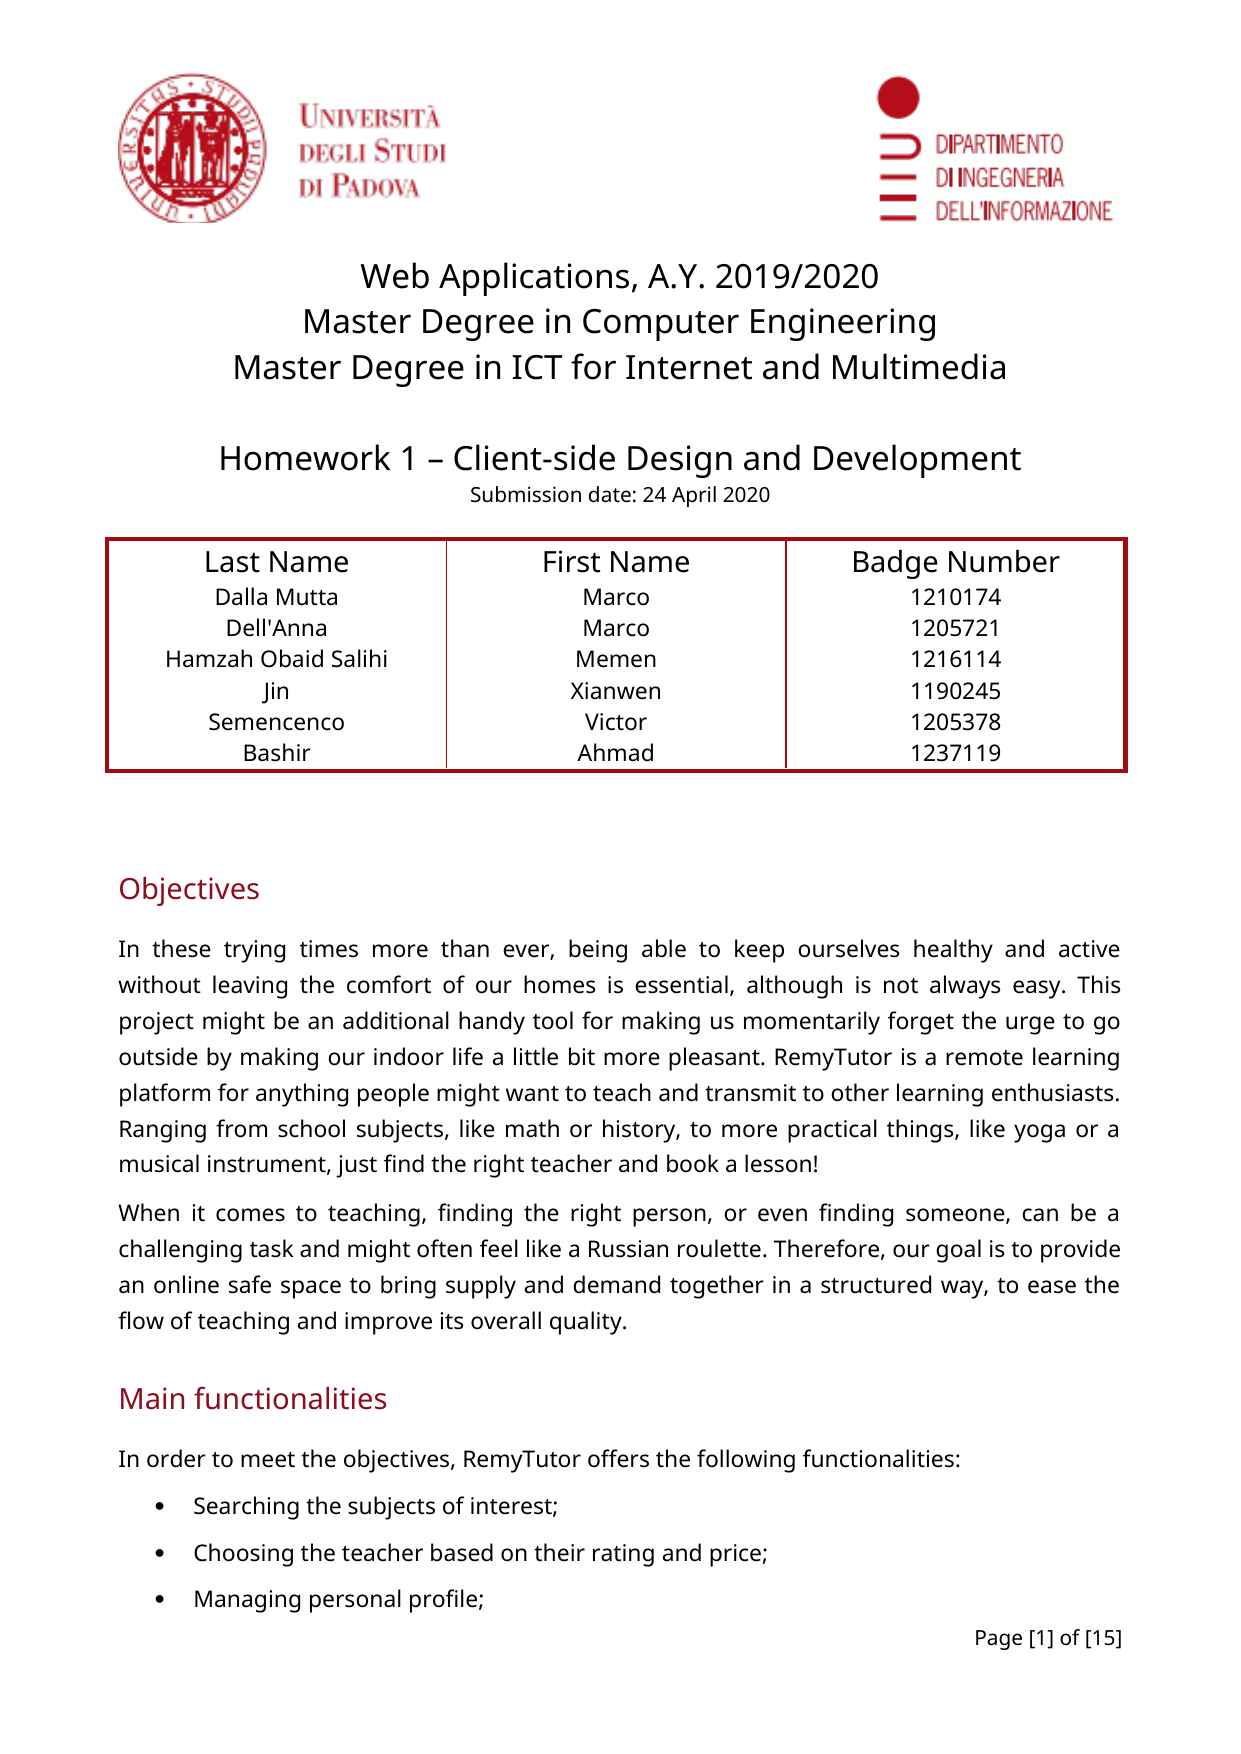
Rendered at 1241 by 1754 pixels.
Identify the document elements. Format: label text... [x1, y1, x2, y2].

text When it comes to teaching, finding the right person, or even finding someone, can be a challenging task and might often feel like a Russian roulette. Therefore, our goal is to provide an online safe space to bring supply and demand together in a structured way, to ease the flow of teaching and improve its overall quality. [118, 1197, 1122, 1336]
text In order to meet the objectives, RemyTutor offers the following functionalities: [118, 1443, 1122, 1474]
list Managing personal profile; [156, 1583, 1122, 1615]
text Main functionalities [118, 1378, 1122, 1418]
text Objectives [118, 868, 1122, 908]
list Choosing the teacher based on their rating and price; [156, 1537, 1122, 1568]
list Searching the subjects of interest; [156, 1490, 1122, 1521]
text In these trying times more than ever, being able to keep ourselves healthy and active without leaving the comfort of our homes is essential, although is not always easy. This project might be an additional handy tool for making us momentarily forget the urge to go outside by making our indoor life a little bit more pleasant. RemyTutor is a remote learning platform for anything people might want to teach and transmit to other learning enthusiasts. Ranging from school subjects, like math or history, to more practical things, like yoga or a musical instrument, just find the right teacher and book a lesson! [118, 933, 1122, 1180]
